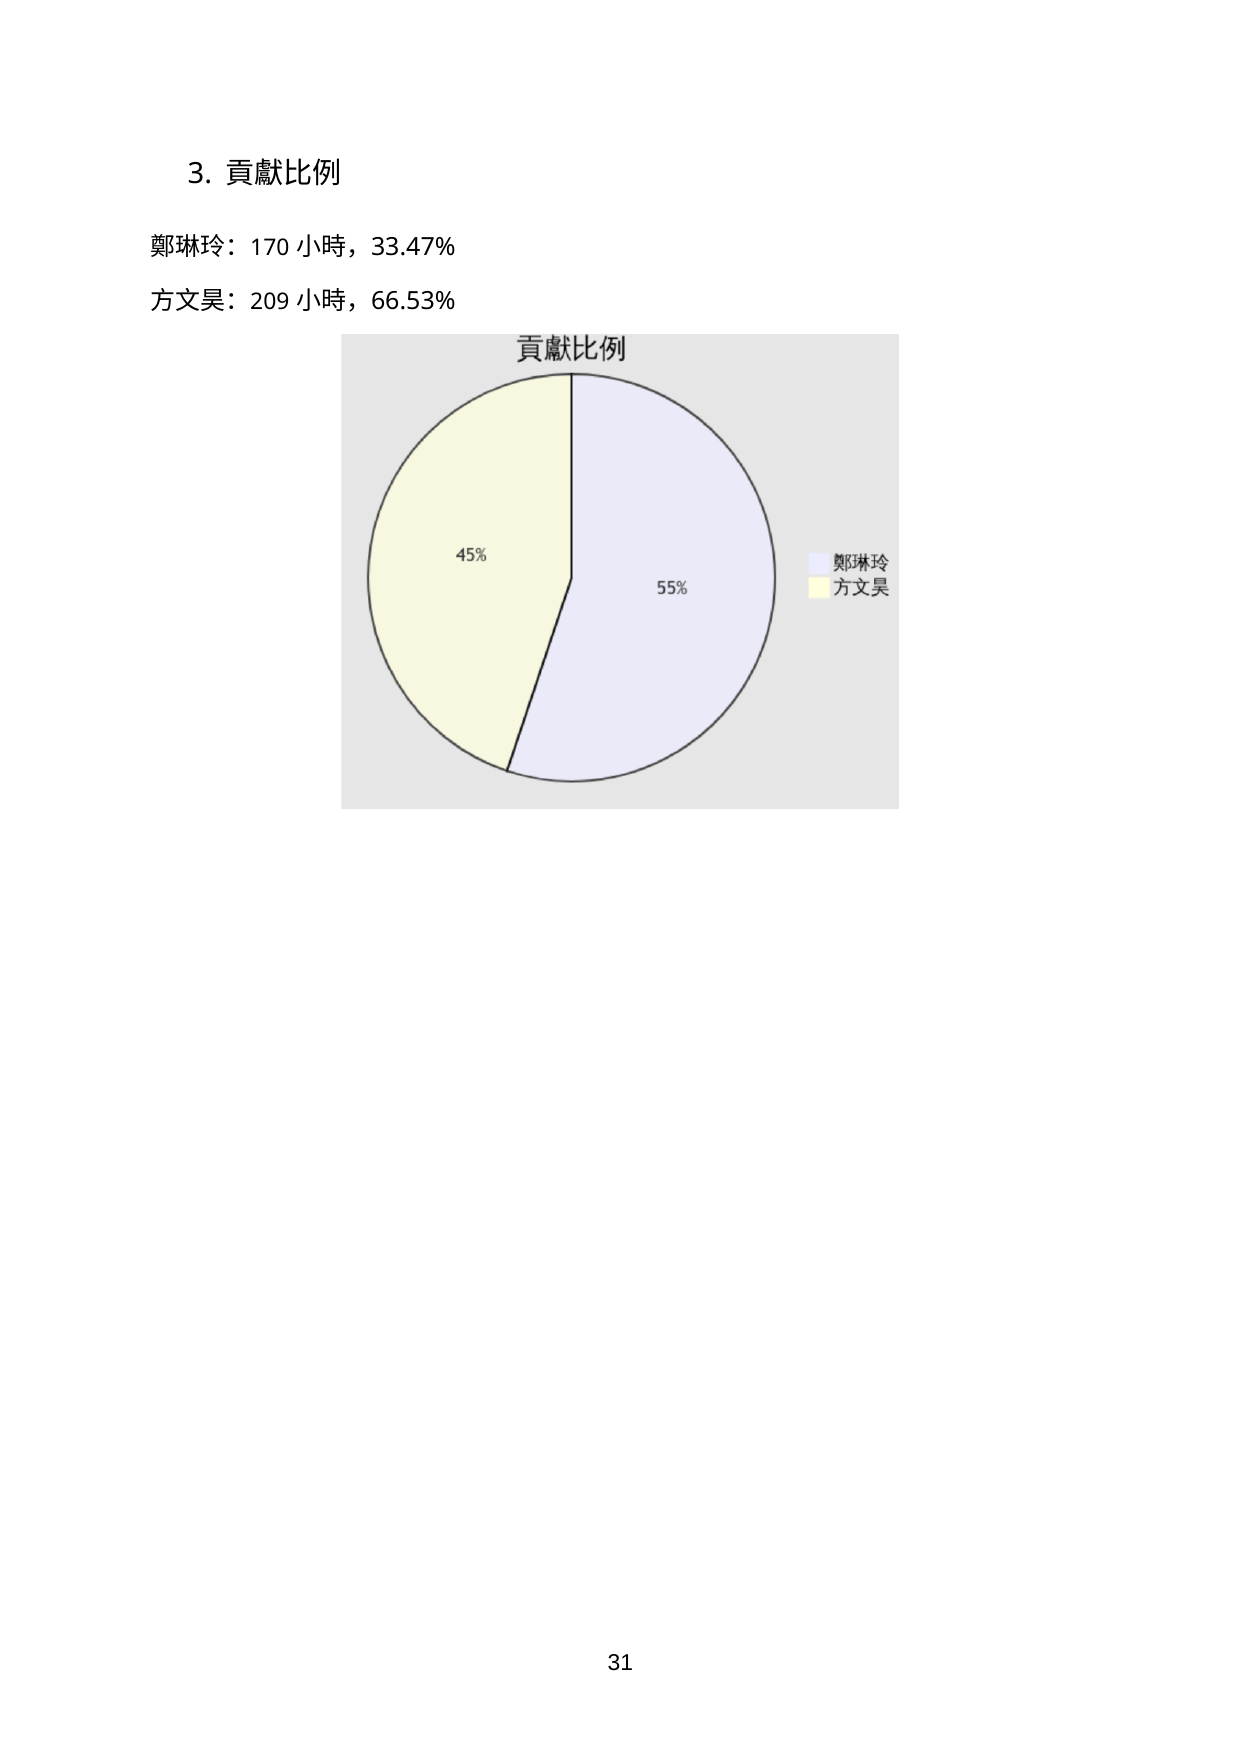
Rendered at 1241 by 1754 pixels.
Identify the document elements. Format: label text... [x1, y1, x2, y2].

picture [341, 334, 899, 809]
text 鄭琳玲：170 小時，33.47% [150, 226, 1090, 262]
subtitle 貢獻比例 [187, 150, 1090, 192]
text 方文昊：209 小時，66.53% [150, 280, 1090, 317]
